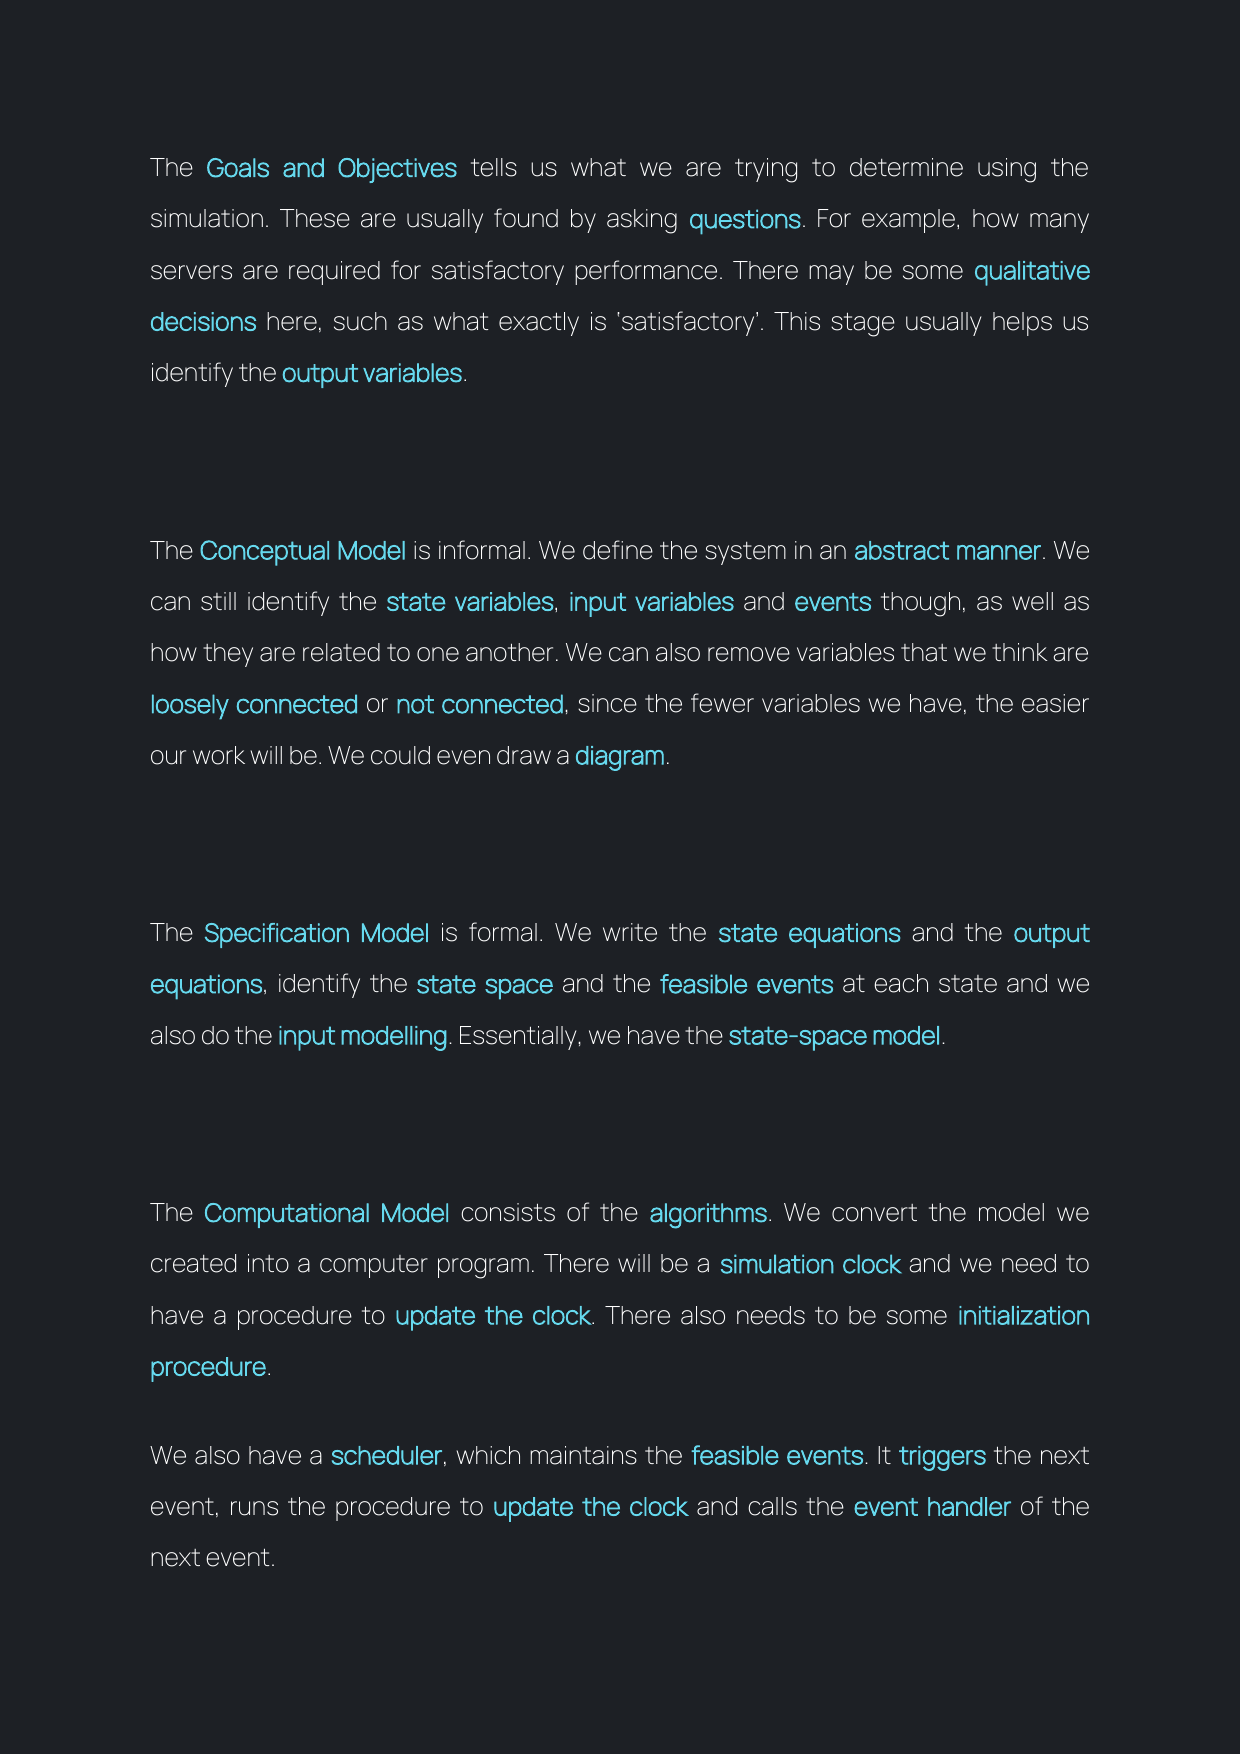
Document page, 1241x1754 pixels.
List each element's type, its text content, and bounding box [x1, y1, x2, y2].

text The Conceptual Model is informal. We define the system in an abstract manner. We can still identify the state variables, input variables and events though, as well as how they are related to one another. We can also remove variables that we think are loosely connected or not connected, since the fewer variables we have, the easier our work will be. We could even draw a diagram. [150, 532, 1090, 772]
text The Goals and Objectives tells us what we are trying to determine using the simulation. These are usually found by asking questions. For example, how many servers are required for satisfactory performance. There may be some qualitative decisions here, such as what exactly is ‘satisfactory’. This stage usually helps us identify the output variables. [150, 150, 1090, 389]
text We also have a scheduler, which maintains the feasible events. It triggers the next event, runs the procedure to update the clock and calls the event handler of the next event. [150, 1437, 1090, 1574]
text The Specification Model is formal. We write the state equations and the output equations, identify the state space and the feasible events at each state and we also do the input modelling. Essentially, we have the state-space model. [150, 915, 1090, 1052]
text The Computational Model consists of the algorithms. We convert the model we created into a computer program. There will be a simulation clock and we need to have a procedure to update the clock. There also needs to be some initialization procedure. [150, 1195, 1090, 1383]
